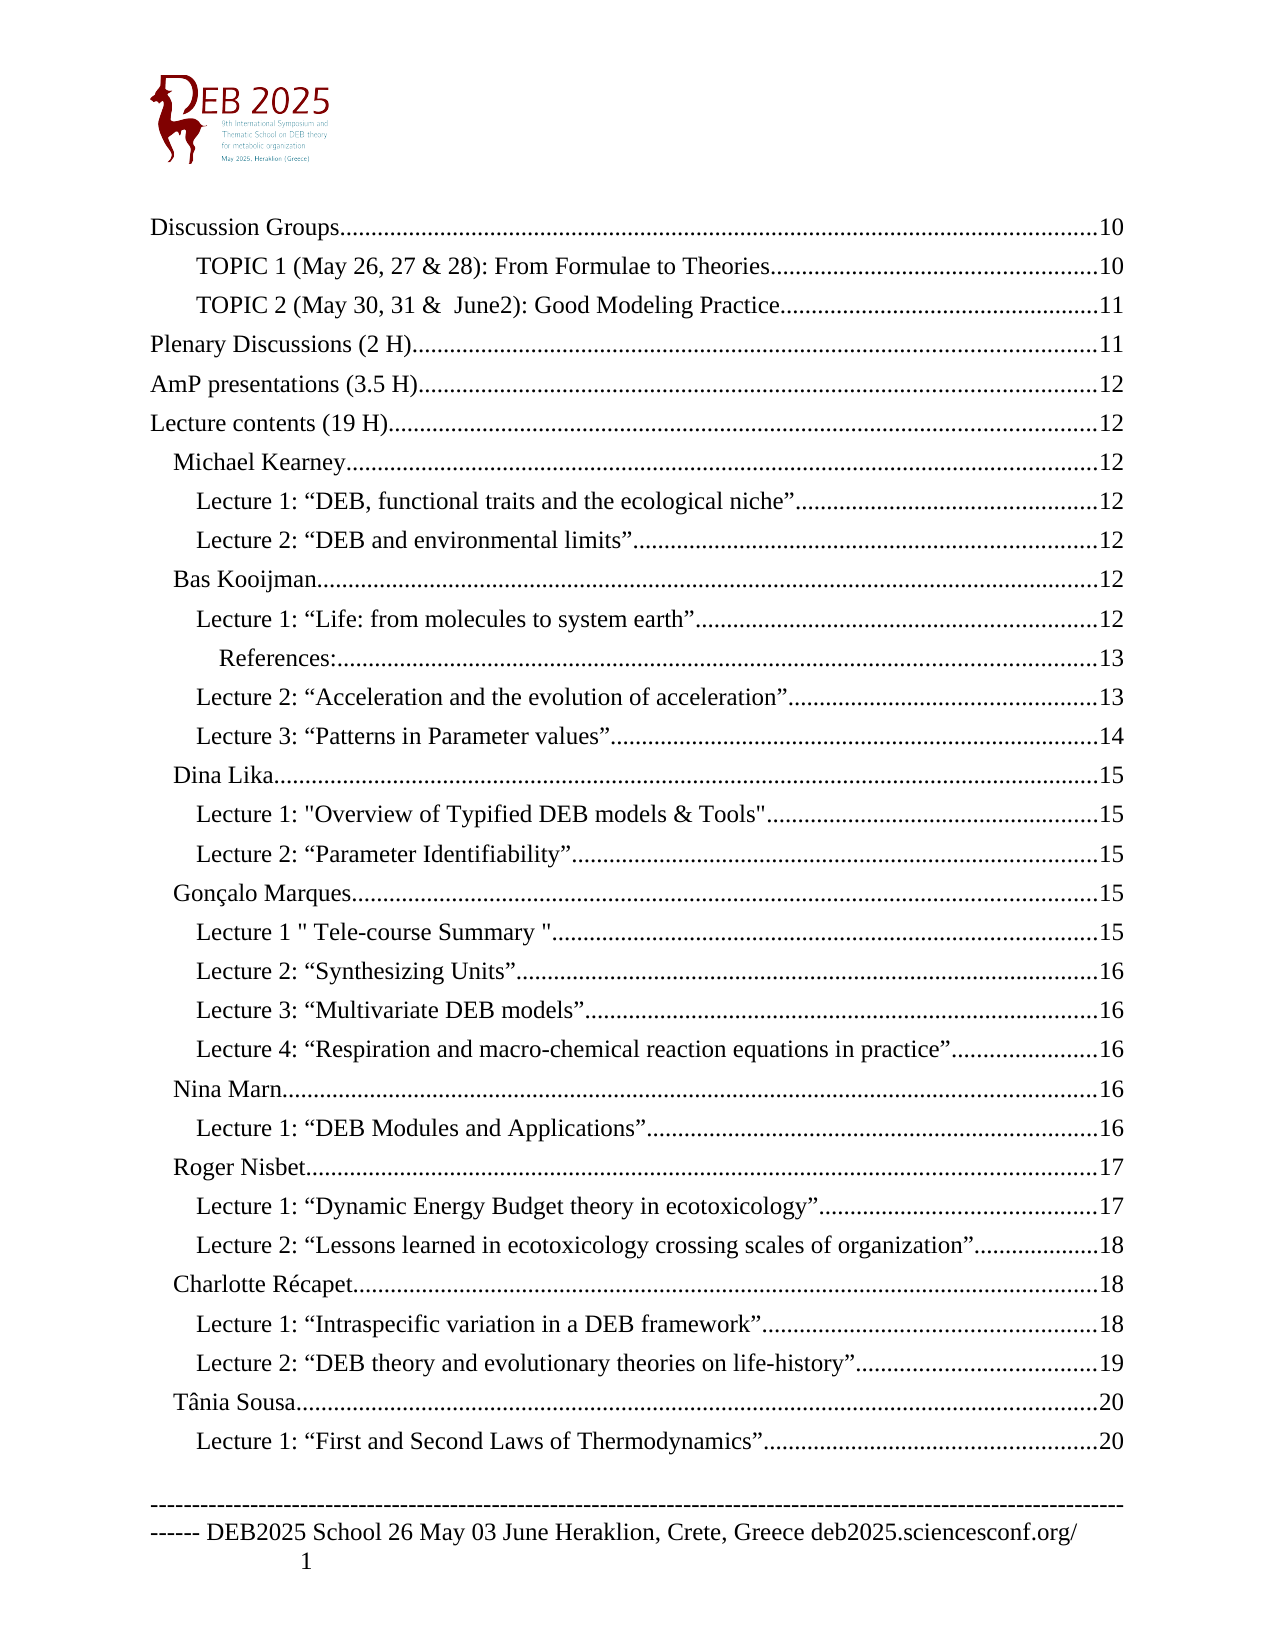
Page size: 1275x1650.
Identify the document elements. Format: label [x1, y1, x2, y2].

picture [150, 75, 329, 164]
